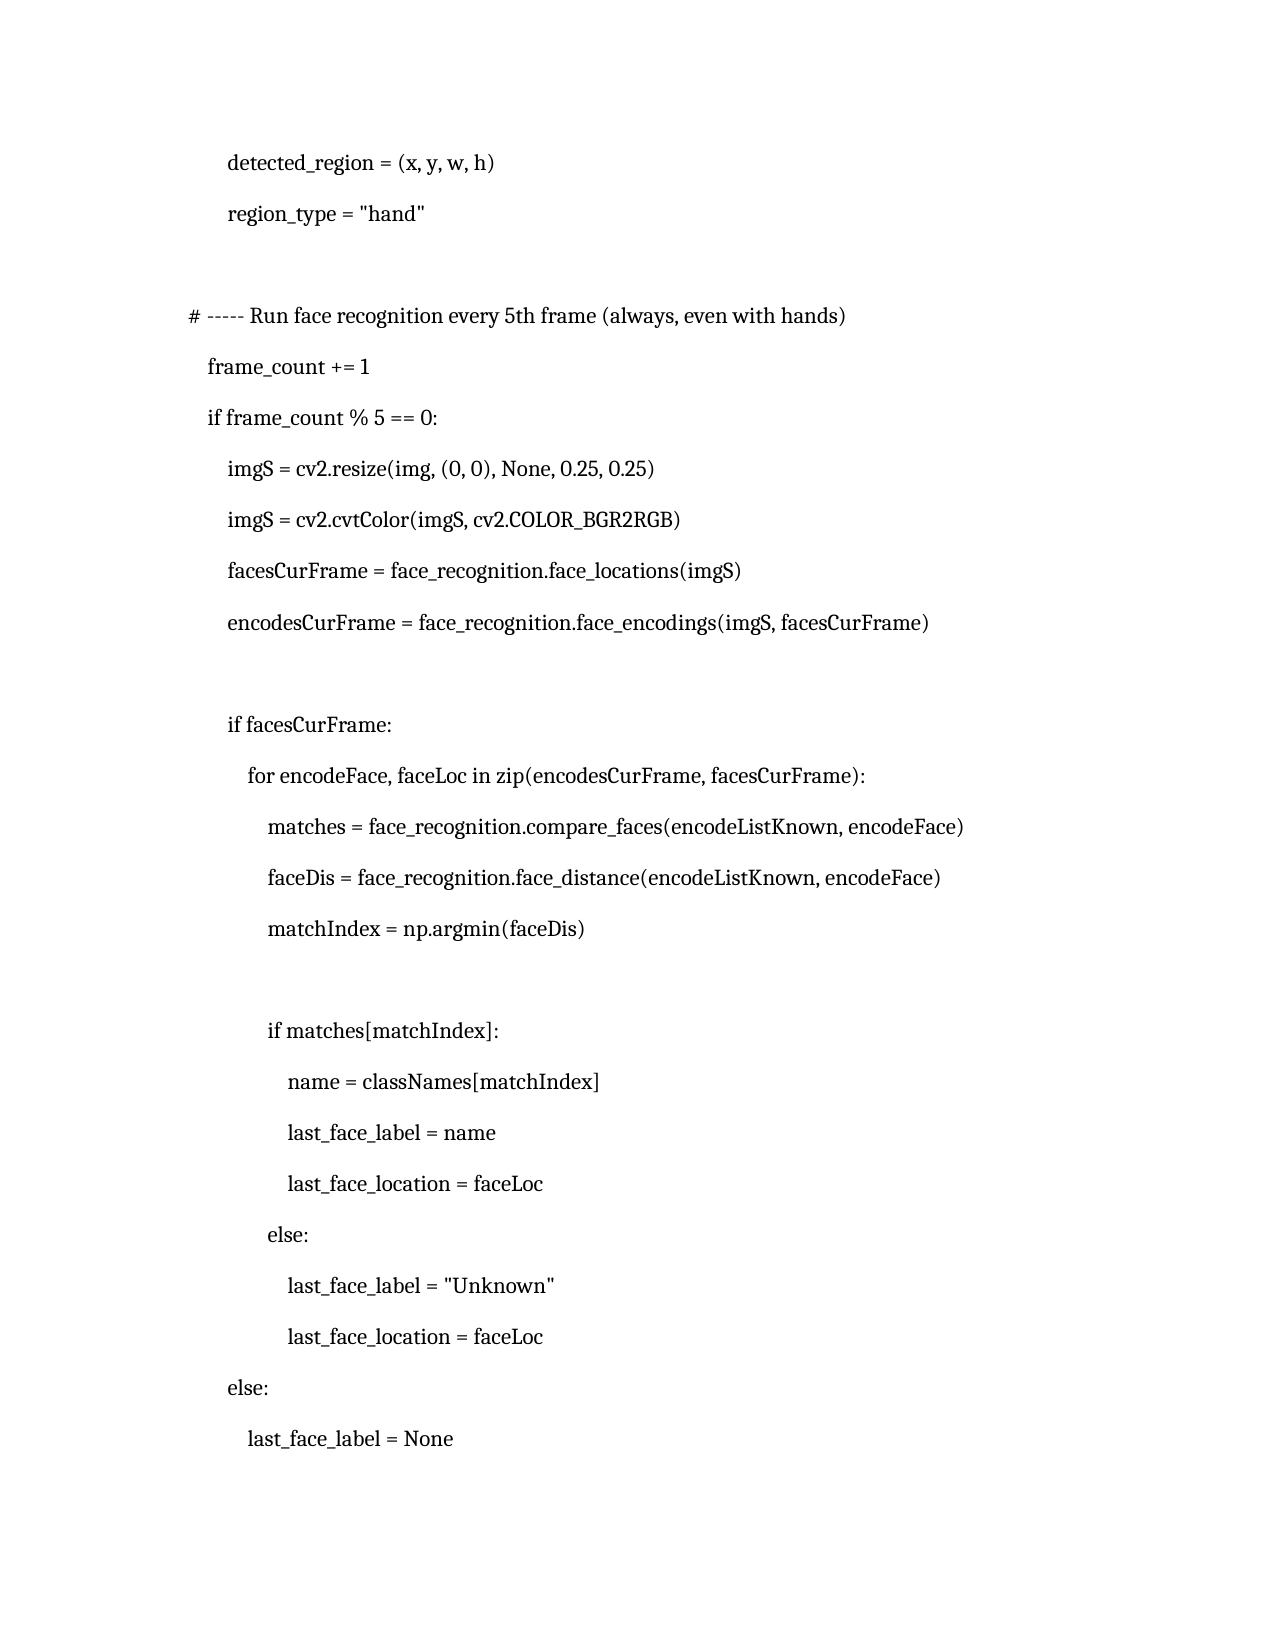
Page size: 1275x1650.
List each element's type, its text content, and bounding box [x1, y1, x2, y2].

text last_face_location = faceLoc [187, 1171, 1087, 1197]
text if frame_count % 5 == 0: [187, 405, 1087, 432]
text encodesCurFrame = face_recognition.face_encodings(imgS, facesCurFrame) [187, 609, 1087, 636]
text # ----- Run face recognition every 5th frame (always, even with hands) [187, 303, 1087, 329]
text last_face_label = name [187, 1120, 1087, 1146]
text frame_count += 1 [187, 354, 1087, 381]
text else: [187, 1222, 1087, 1248]
text last_face_label = None [187, 1426, 1087, 1452]
text if facesCurFrame: [187, 711, 1087, 738]
text facesCurFrame = face_recognition.face_locations(imgS) [187, 558, 1087, 585]
text if matches[matchIndex]: [187, 1018, 1087, 1044]
text for encodeFace, faceLoc in zip(encodesCurFrame, facesCurFrame): [187, 762, 1087, 789]
text imgS = cv2.cvtColor(imgS, cv2.COLOR_BGR2RGB) [187, 507, 1087, 534]
text else: [187, 1375, 1087, 1401]
text faceDis = face_recognition.face_distance(encodeListKnown, encodeFace) [187, 864, 1087, 891]
text last_face_location = faceLoc [187, 1324, 1087, 1350]
text matches = face_recognition.compare_faces(encodeListKnown, encodeFace) [187, 813, 1087, 840]
text detected_region = (x, y, w, h) [187, 150, 1087, 176]
text region_type = "hand" [187, 201, 1087, 227]
text name = classNames[matchIndex] [187, 1069, 1087, 1095]
text matchIndex = np.argmin(faceDis) [187, 916, 1087, 942]
text last_face_label = "Unknown" [187, 1273, 1087, 1299]
text imgS = cv2.resize(img, (0, 0), None, 0.25, 0.25) [187, 456, 1087, 483]
